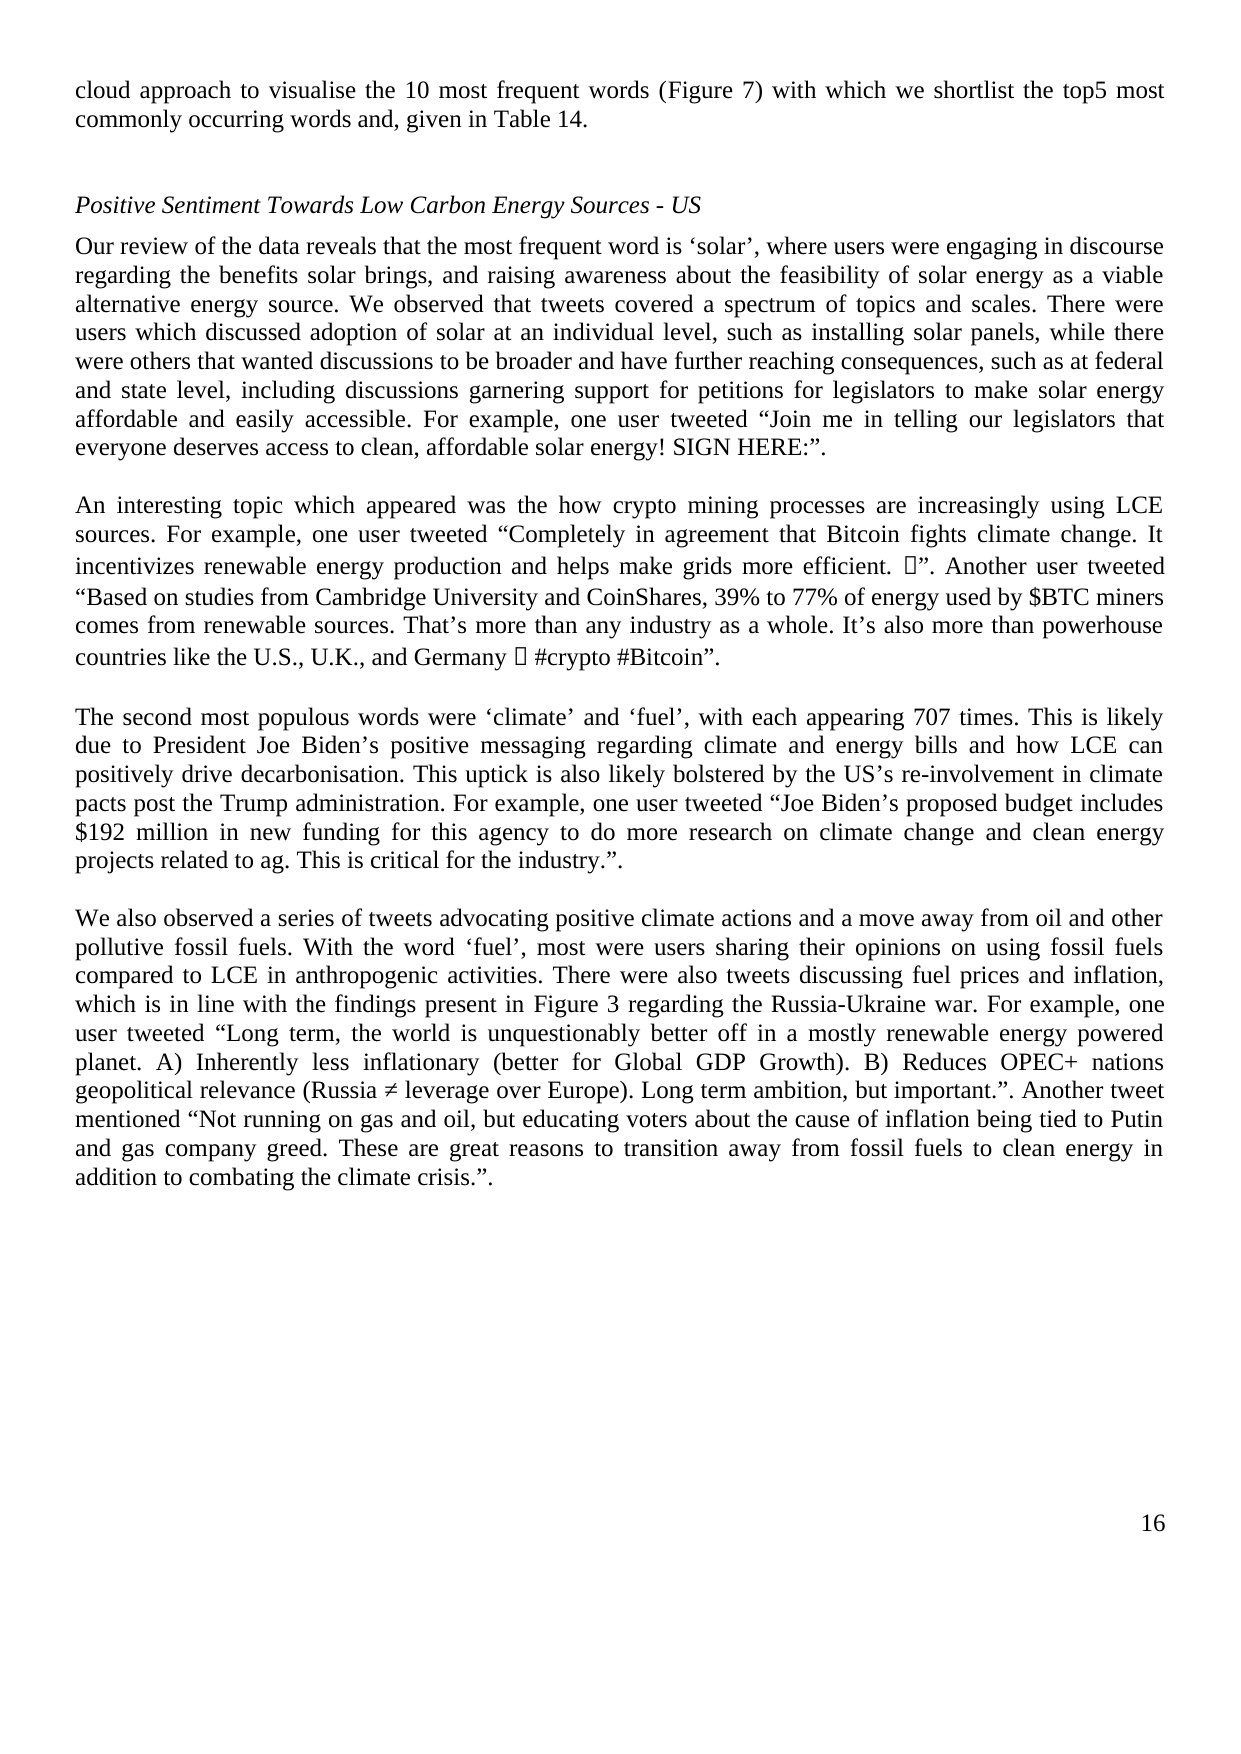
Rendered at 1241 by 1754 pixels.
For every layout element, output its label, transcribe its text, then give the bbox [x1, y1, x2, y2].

subtitle Positive Sentiment Towards Low Carbon Energy Sources - US [75, 190, 1165, 219]
text Our review of the data reveals that the most frequent word is ‘solar’, where users were engaging in discourse regarding the benefits solar brings, and raising awareness about the feasibility of solar energy as a viable alternative energy source. We observed that tweets covered a spectrum of topics and scales. There were users which discussed adoption of solar at an individual level, such as installing solar panels, while there were others that wanted discussions to be broader and have further reaching consequences, such as at federal and state level, including discussions garnering support for petitions for legislators to make solar energy affordable and easily accessible. For example, one user tweeted “Join me in telling our legislators that everyone deserves access to clean, affordable solar energy! SIGN HERE:”. [75, 231, 1165, 461]
text The second most populous words were ‘climate’ and ‘fuel’, with each appearing 707 times. This is likely due to President Joe Biden’s positive messaging regarding climate and energy bills and how LCE can positively drive decarbonisation. This uptick is also likely bolstered by the US’s re-involvement in climate pacts post the Trump administration. For example, one user tweeted “Joe Biden’s proposed budget includes $192 million in new funding for this agency to do more research on climate change and clean energy projects related to ag. This is critical for the industry.”. [75, 702, 1165, 874]
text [75, 75, 1165, 132]
text An interesting topic which appeared was the how crypto mining processes are increasingly using LCE sources. For example, one user tweeted “Completely in agreement that Bitcoin fights climate change. It incentivizes renewable energy production and helps make grids more efficient. 💯”. Another user tweeted “Based on studies from Cambridge University and CoinShares, 39% to 77% of energy used by $BTC miners comes from renewable sources. That’s more than any industry as a whole. It’s also more than powerhouse countries like the U.S., U.K., and Germany ❕ #crypto #Bitcoin”. [75, 490, 1165, 673]
text We also observed a series of tweets advocating positive climate actions and a move away from oil and other pollutive fossil fuels. With the word ‘fuel’, most were users sharing their opinions on using fossil fuels compared to LCE in anthropogenic activities. There were also tweets discussing fuel prices and inflation, which is in line with the findings present in Figure 3 regarding the Russia-Ukraine war. For example, one user tweeted “Long term, the world is unquestionably better off in a mostly renewable energy powered planet. A) Inherently less inflationary (better for Global GDP Growth). B) Reduces OPEC+ nations geopolitical relevance (Russia ≠ leverage over Europe). Long term ambition, but important.”. Another tweet mentioned “Not running on gas and oil, but educating voters about the cause of inflation being tied to Putin and gas company greed. These are great reasons to transition away from fossil fuels to clean energy in addition to combating the climate crisis.”. [75, 903, 1165, 1191]
